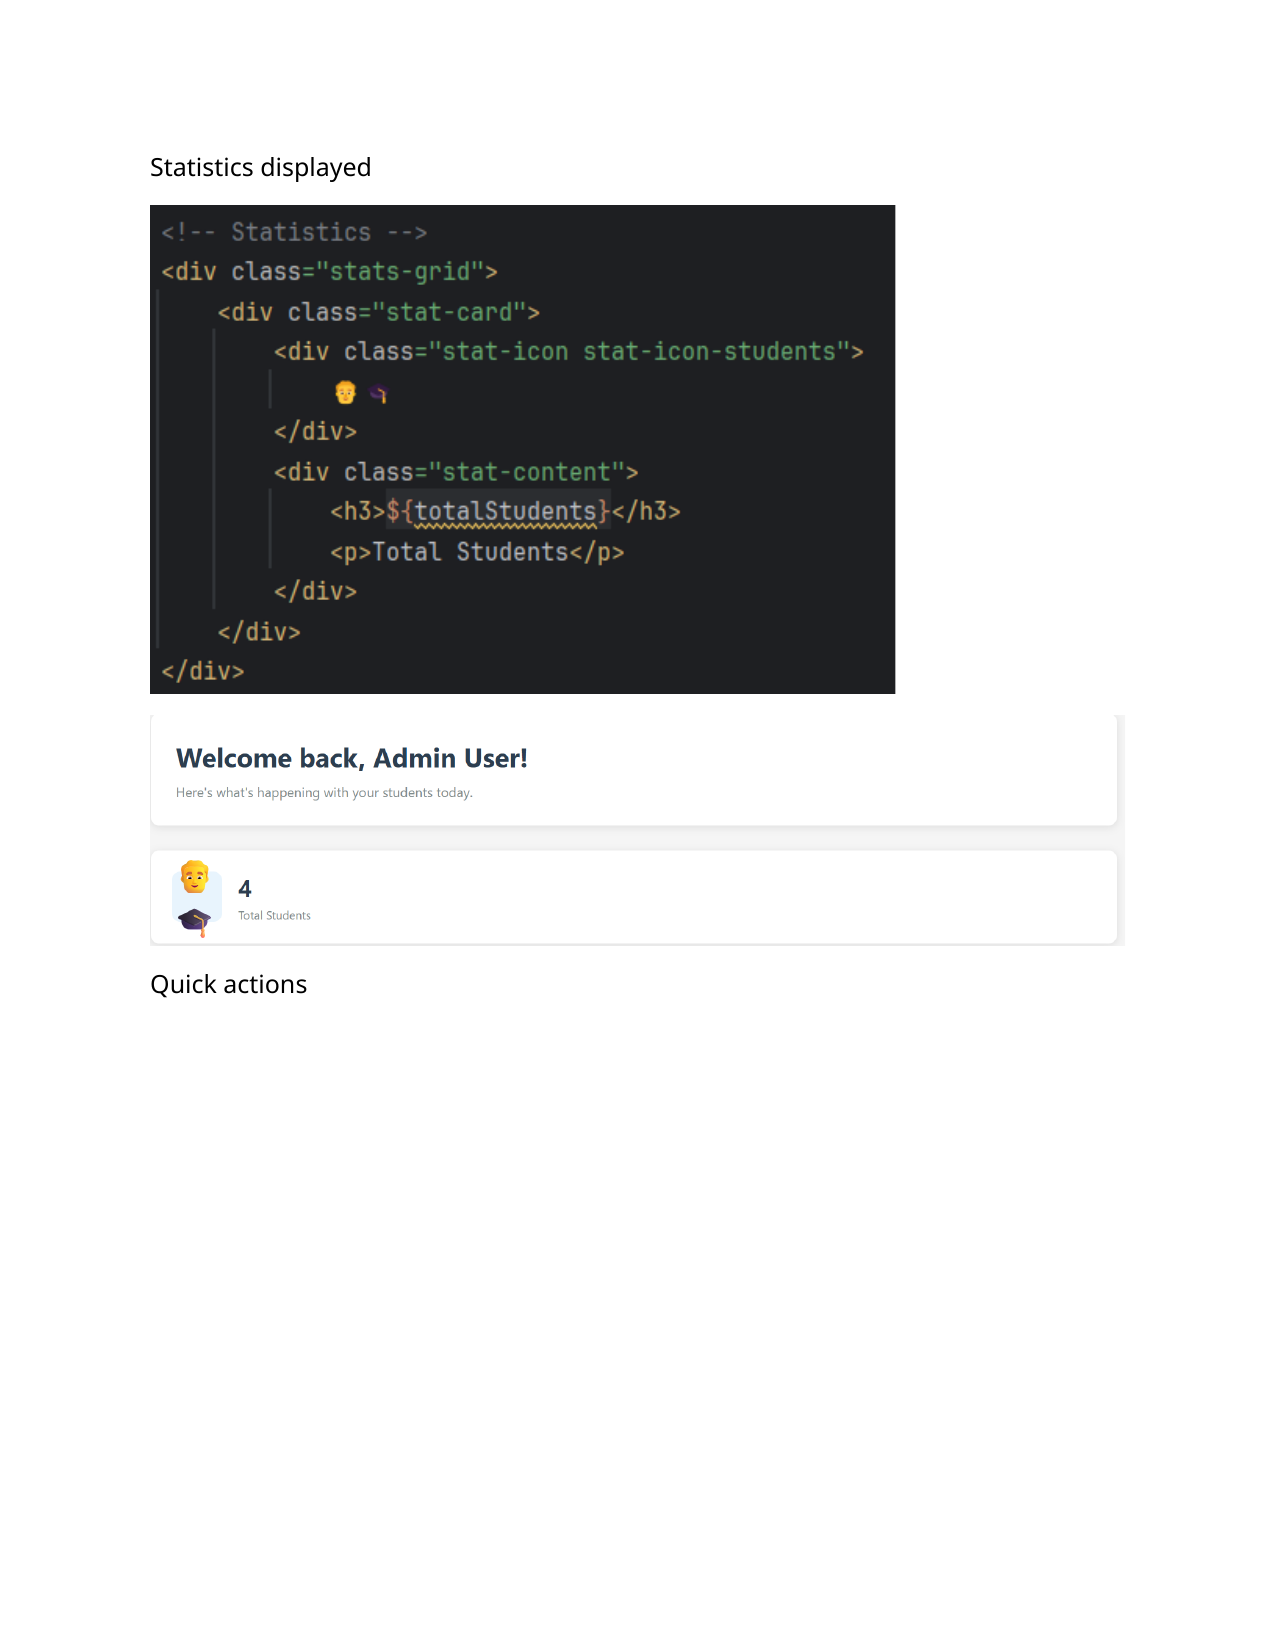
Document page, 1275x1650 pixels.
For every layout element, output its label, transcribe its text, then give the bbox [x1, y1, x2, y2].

text Quick actions [150, 967, 1125, 1001]
picture [150, 715, 1125, 946]
picture [150, 205, 896, 694]
text Statistics displayed [150, 150, 1125, 184]
